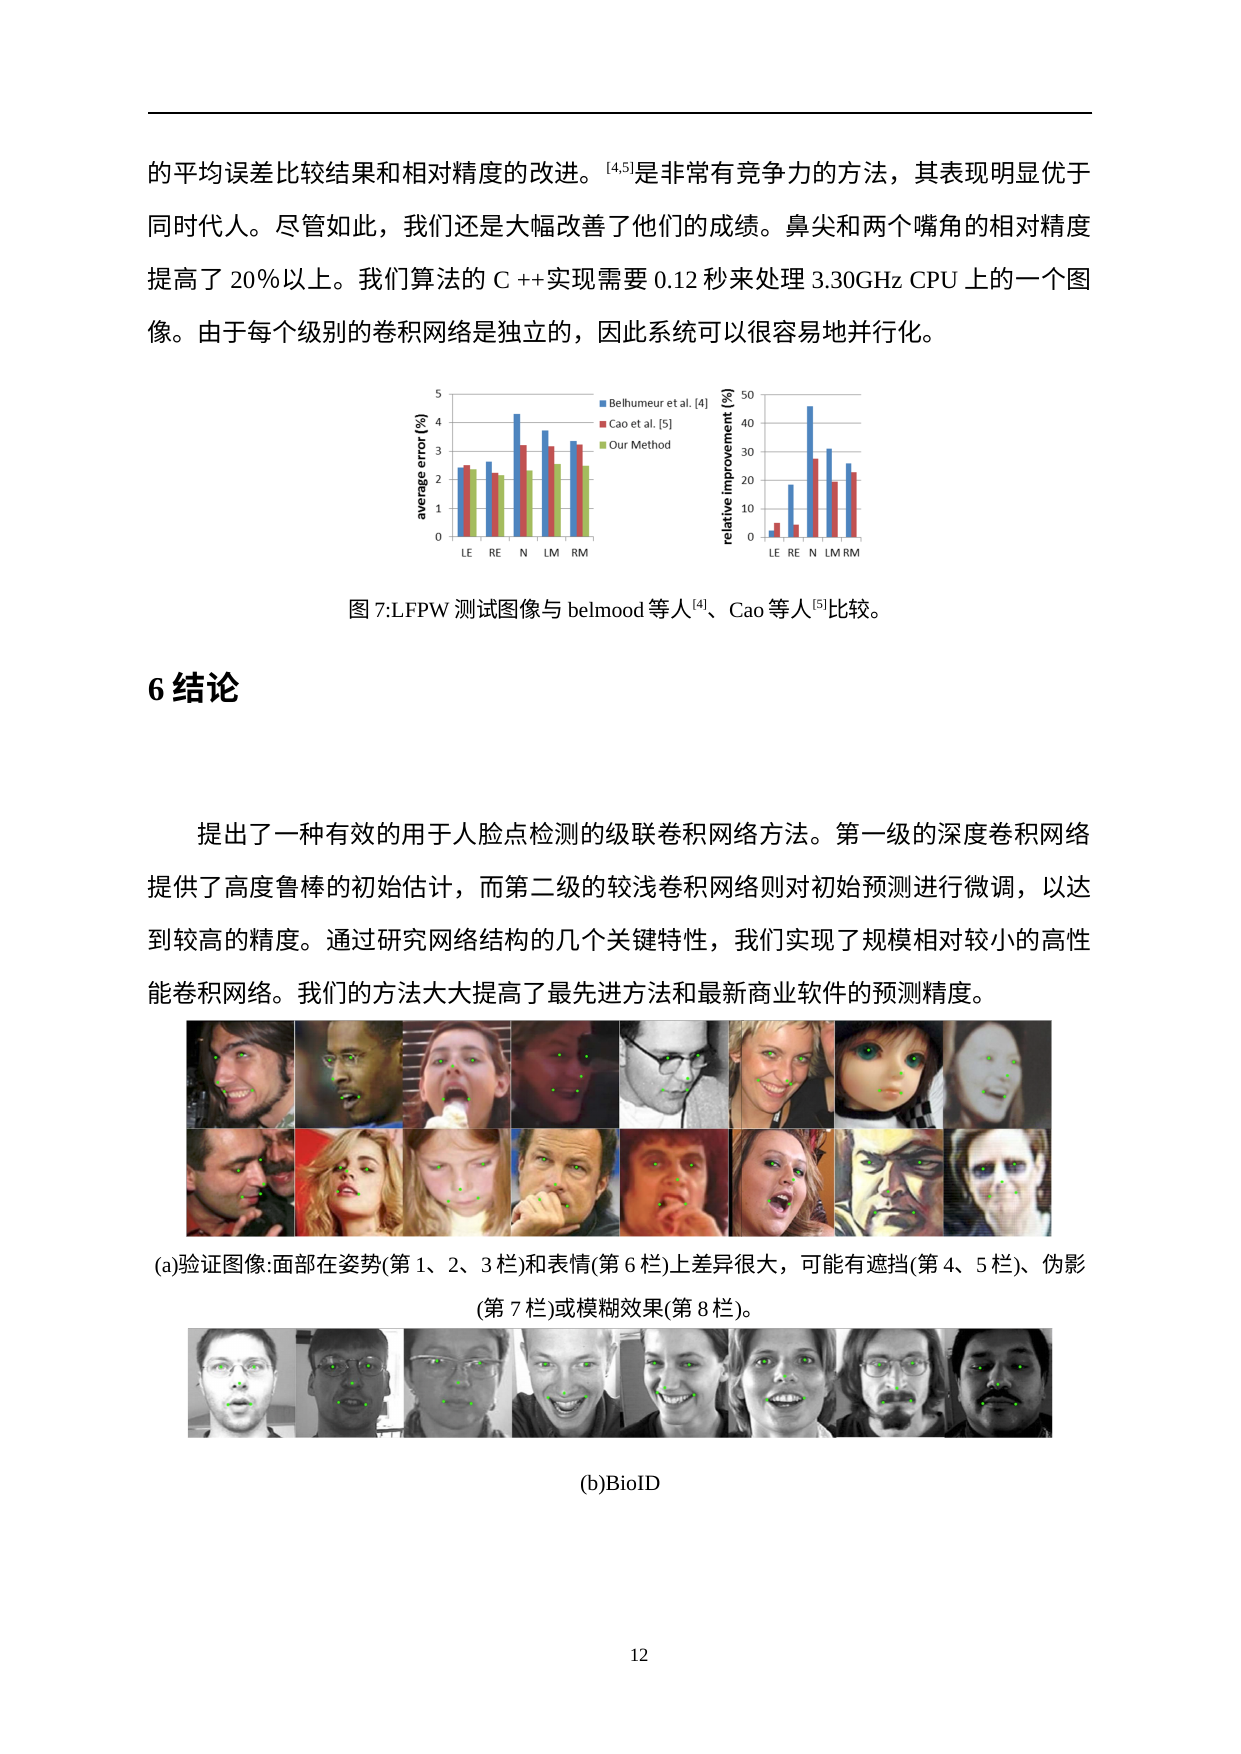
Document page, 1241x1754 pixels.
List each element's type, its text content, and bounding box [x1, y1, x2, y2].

picture [187, 1328, 1053, 1438]
text (a)验证图像:面部在姿势(第1、2、3栏)和表情(第6栏)上差异很大，可能有遮挡(第4、5栏)、伪影(第7栏)或模糊效果(第8栏)。 [148, 1241, 1092, 1329]
picture [186, 1020, 1052, 1237]
text 提出了一种有效的用于人脸点检测的级联卷积网络方法。第一级的深度卷积网络提供了高度鲁棒的初始估计，而第二级的较浅卷积网络则对初始预测进行微调，以达到较高的精度。通过研究网络结构的几个关键特性，我们实现了规模相对较小的高性能卷积网络。我们的方法大大提高了最先进方法和最新商业软件的预测精度。 [148, 811, 1092, 1013]
subtitle 6 结论 [148, 642, 1092, 730]
text 图7:LFPW测试图像与belmood等人[4]、Cao等人[5]比较。 [148, 586, 1092, 630]
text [148, 150, 1092, 352]
picture [396, 359, 894, 576]
text (b)BioID [148, 1461, 1092, 1505]
